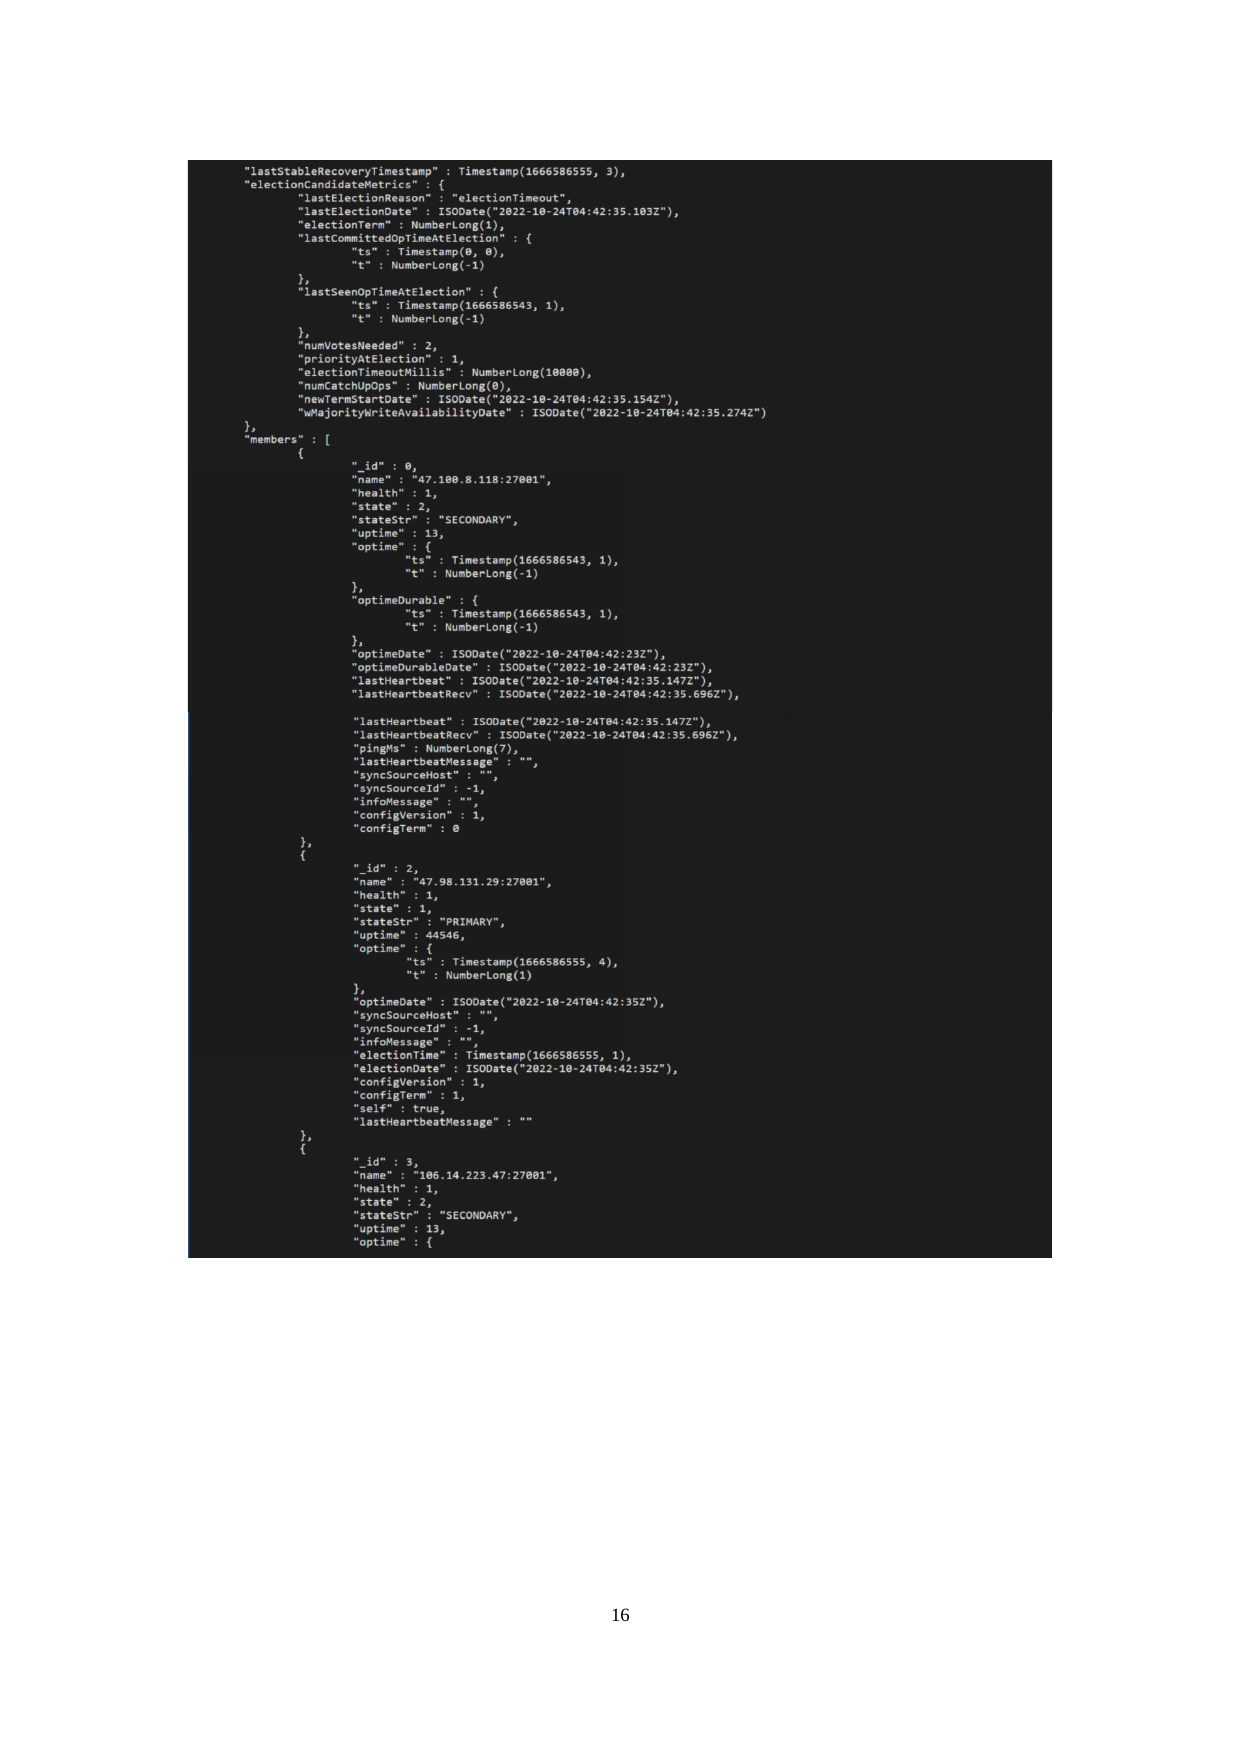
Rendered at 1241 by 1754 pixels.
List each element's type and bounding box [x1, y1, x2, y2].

picture [187, 160, 1053, 1258]
